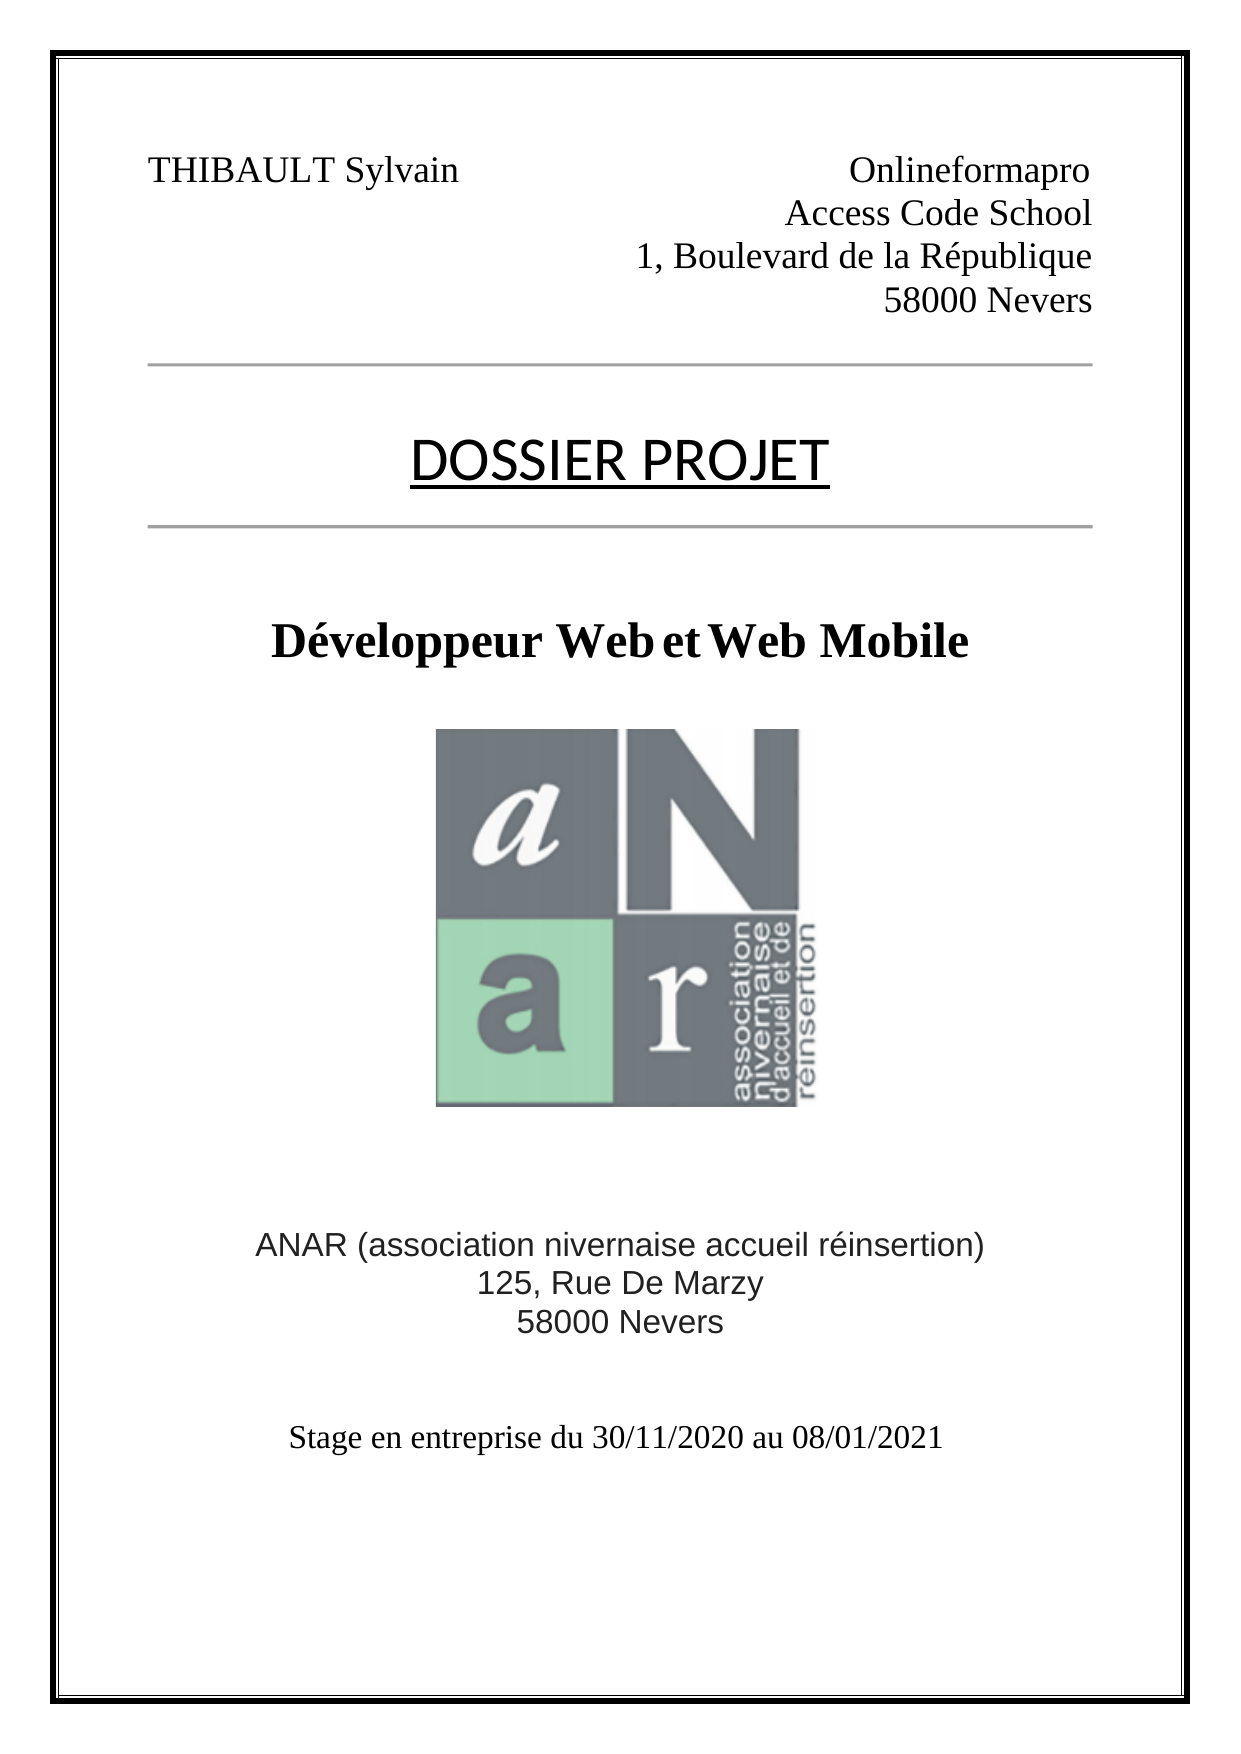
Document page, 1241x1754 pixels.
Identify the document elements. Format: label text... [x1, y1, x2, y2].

text 58000 Nevers [664, 277, 1092, 320]
text THIBAULT Sylvain Onlineformapro [148, 148, 1092, 191]
text 1, Boulevard de la République [516, 234, 1092, 277]
text Développeur Web et Web Mobile [148, 611, 1092, 668]
text Stage en entreprise du 30/11/2020 au 08/01/2021 [148, 1417, 1092, 1455]
text DOSSIER PROJET [148, 420, 1092, 496]
picture [435, 729, 819, 1107]
text Access Code School [148, 191, 1092, 234]
text 125, Rue De Marzy 58000 Nevers [148, 1263, 1092, 1340]
text ANAR (association nivernaise accueil réinsertion) [148, 1225, 1092, 1263]
